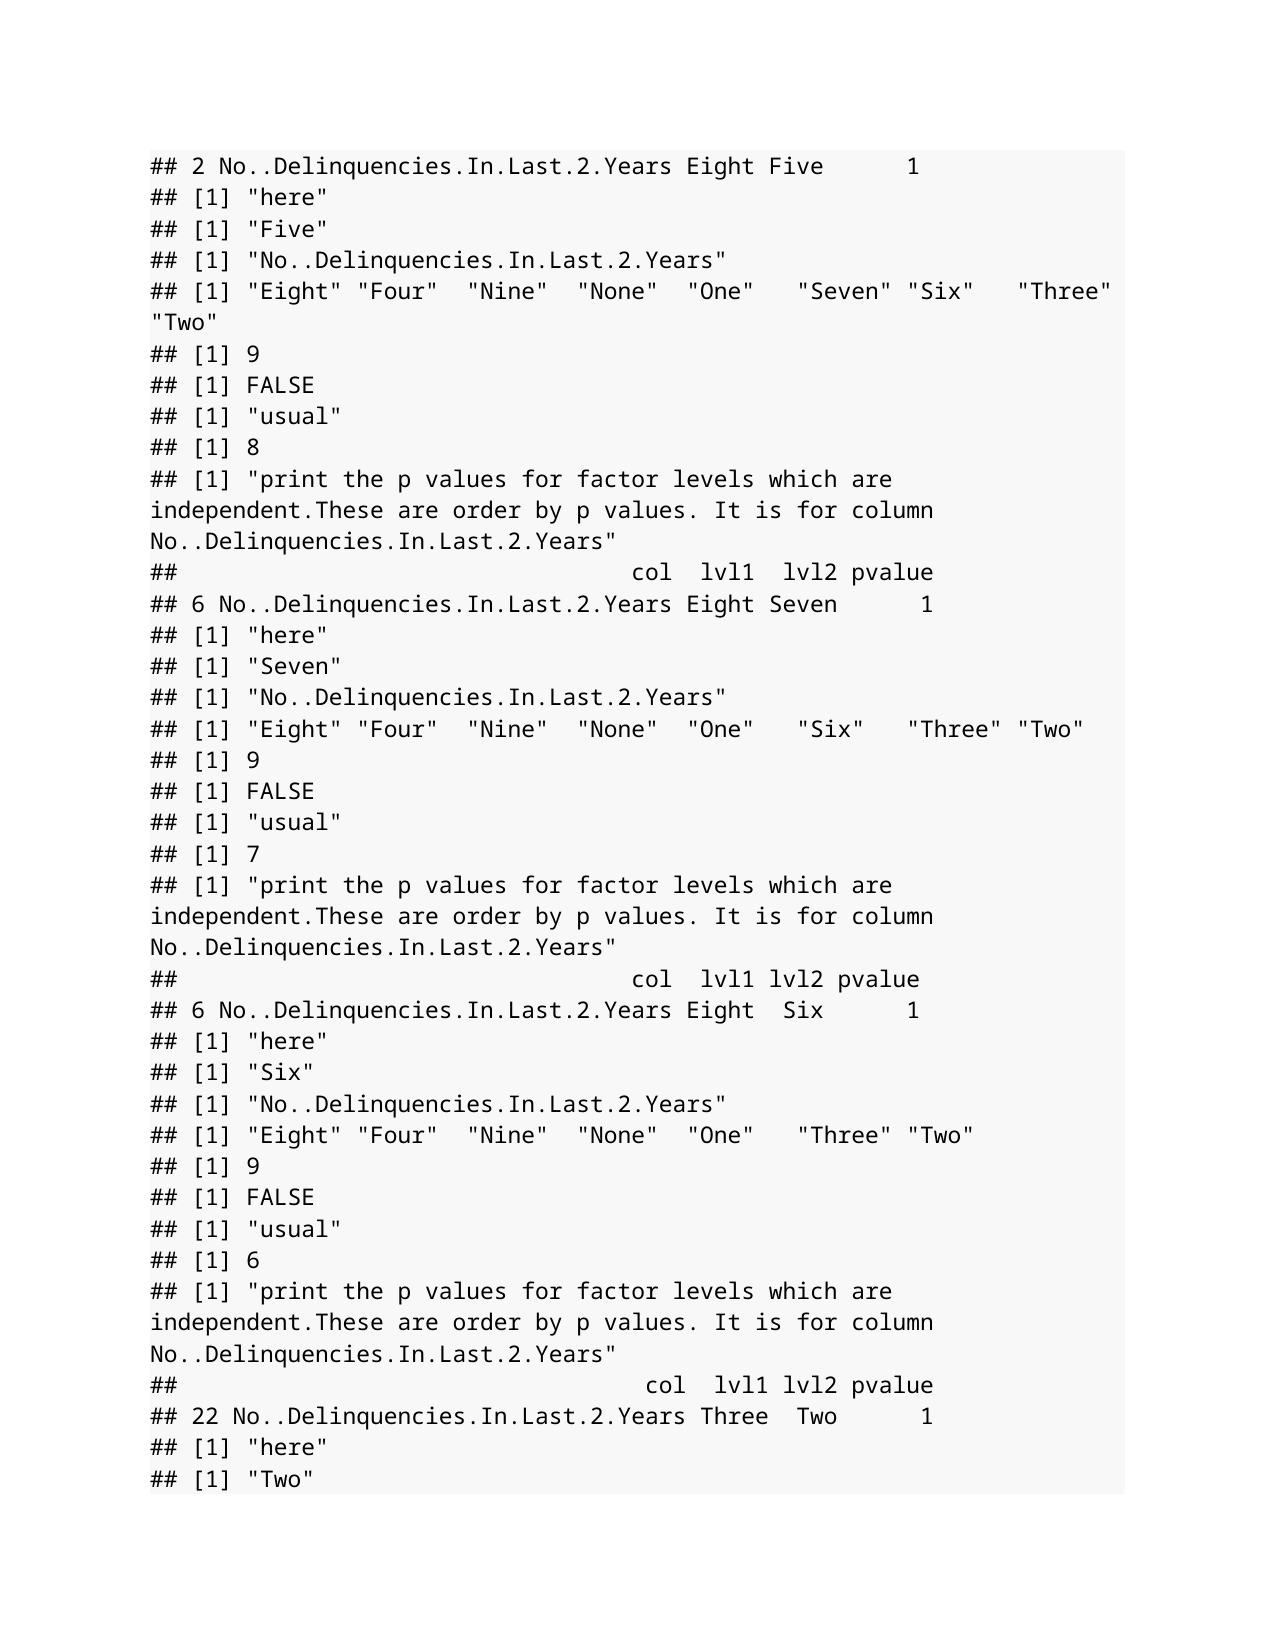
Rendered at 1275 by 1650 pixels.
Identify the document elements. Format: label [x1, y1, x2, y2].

text [150, 150, 1125, 1494]
